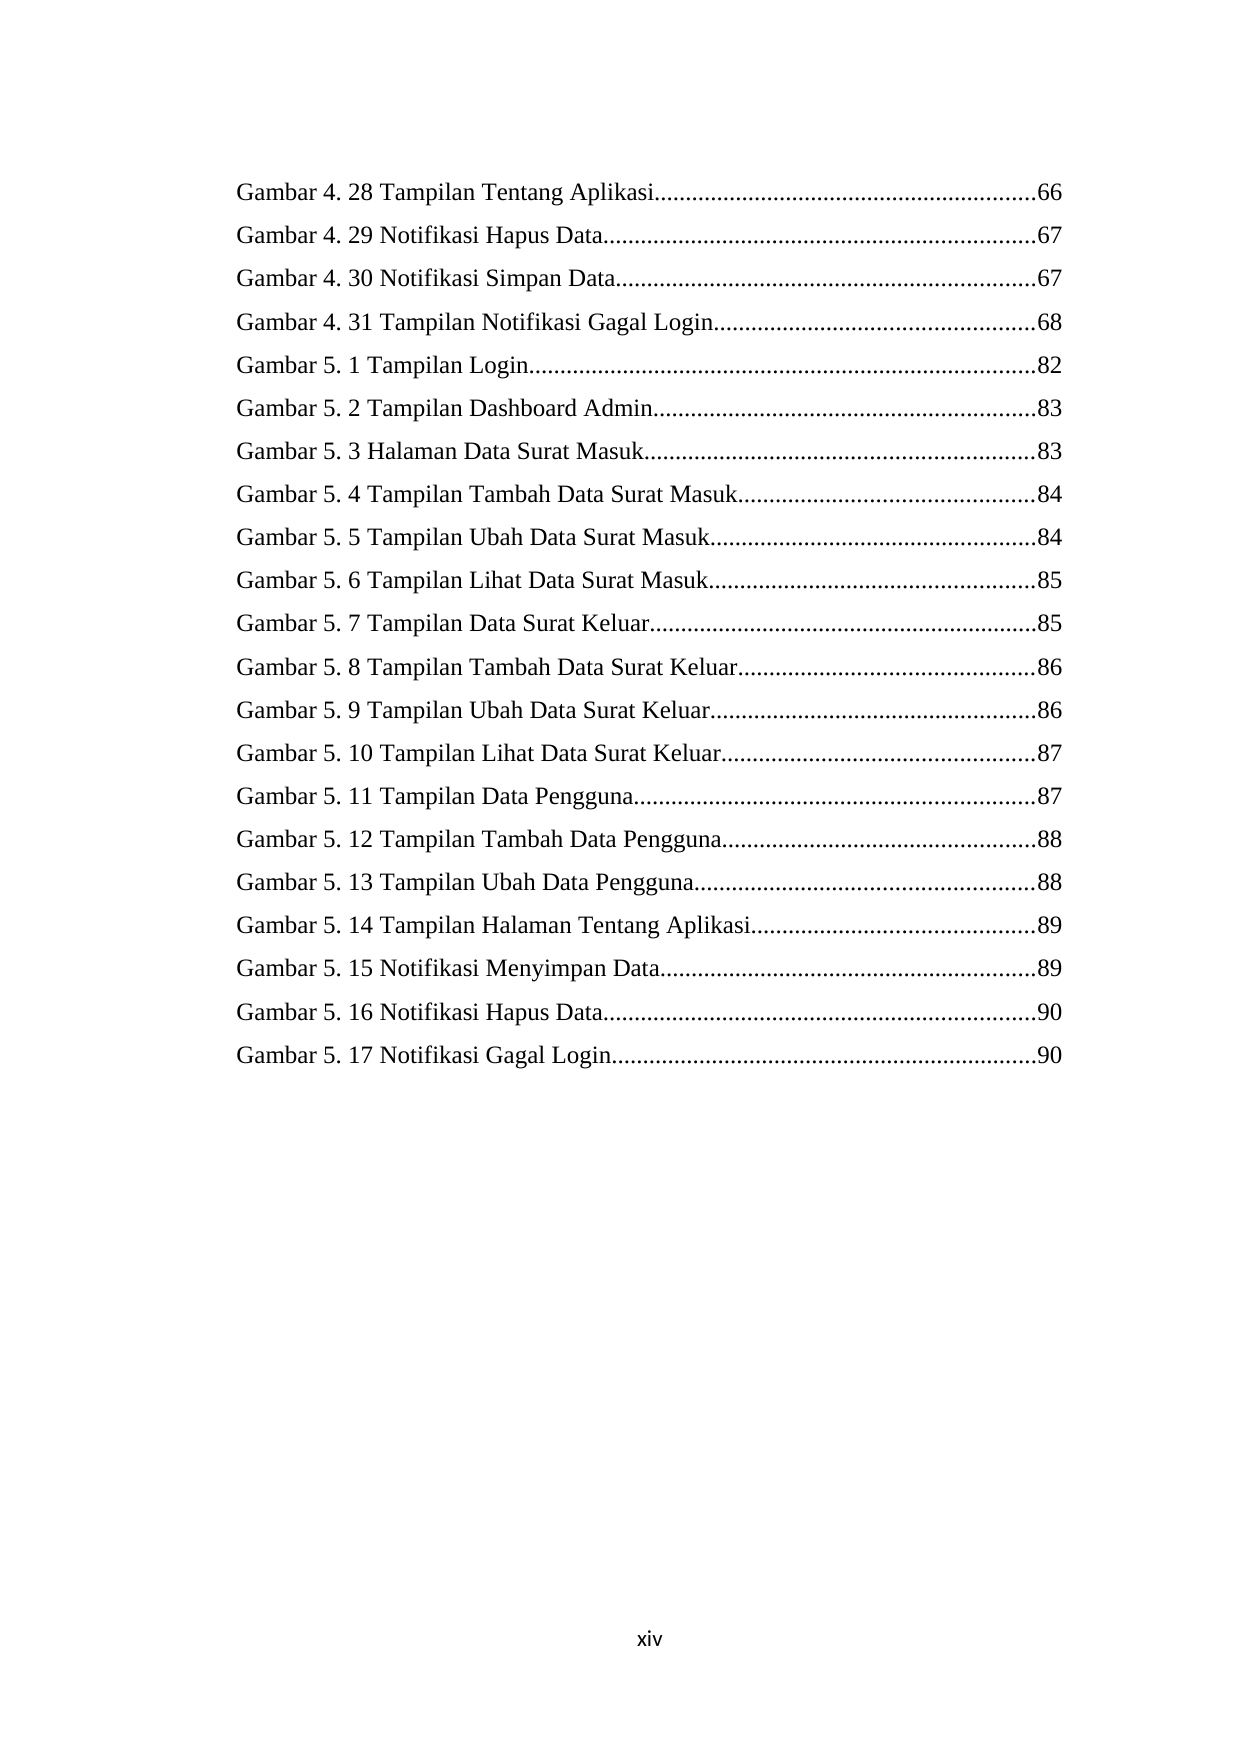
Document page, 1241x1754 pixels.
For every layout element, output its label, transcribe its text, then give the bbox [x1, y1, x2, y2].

text Gambar 5. 13 Tampilan Ubah Data Pengguna 88 [236, 867, 1063, 896]
text Gambar 5. 7 Tampilan Data Surat Keluar 85 [236, 608, 1063, 637]
text Gambar 5. 4 Tampilan Tambah Data Surat Masuk 84 [236, 479, 1063, 508]
text Gambar 5. 16 Notifikasi Hapus Data 90 [236, 997, 1063, 1025]
text Gambar 5. 9 Tampilan Ubah Data Surat Keluar 86 [236, 695, 1063, 723]
text Gambar 5. 2 Tampilan Dashboard Admin 83 [236, 393, 1063, 422]
text Gambar 5. 14 Tampilan Halaman Tentang Aplikasi 89 [236, 910, 1063, 939]
text Gambar 5. 12 Tampilan Tambah Data Pengguna 88 [236, 824, 1063, 853]
text Gambar 5. 6 Tampilan Lihat Data Surat Masuk 85 [236, 565, 1063, 594]
text Gambar 5. 15 Notifikasi Menyimpan Data 89 [236, 953, 1063, 982]
text Gambar 4. 29 Notifikasi Hapus Data 67 [236, 220, 1063, 249]
text Gambar 5. 1 Tampilan Login 82 [236, 350, 1063, 378]
text Gambar 5. 17 Notifikasi Gagal Login 90 [236, 1040, 1063, 1068]
text Gambar 5. 5 Tampilan Ubah Data Surat Masuk 84 [236, 522, 1063, 551]
text Gambar 5. 8 Tampilan Tambah Data Surat Keluar 86 [236, 652, 1063, 680]
text Gambar 5. 3 Halaman Data Surat Masuk 83 [236, 436, 1063, 465]
text Gambar 4. 28 Tampilan Tentang Aplikasi 66 [236, 177, 1063, 206]
text Gambar 5. 10 Tampilan Lihat Data Surat Keluar 87 [236, 738, 1063, 767]
text Gambar 5. 11 Tampilan Data Pengguna 87 [236, 781, 1063, 810]
text Gambar 4. 30 Notifikasi Simpan Data 67 [236, 263, 1063, 292]
text Gambar 4. 31 Tampilan Notifikasi Gagal Login 68 [236, 307, 1063, 335]
